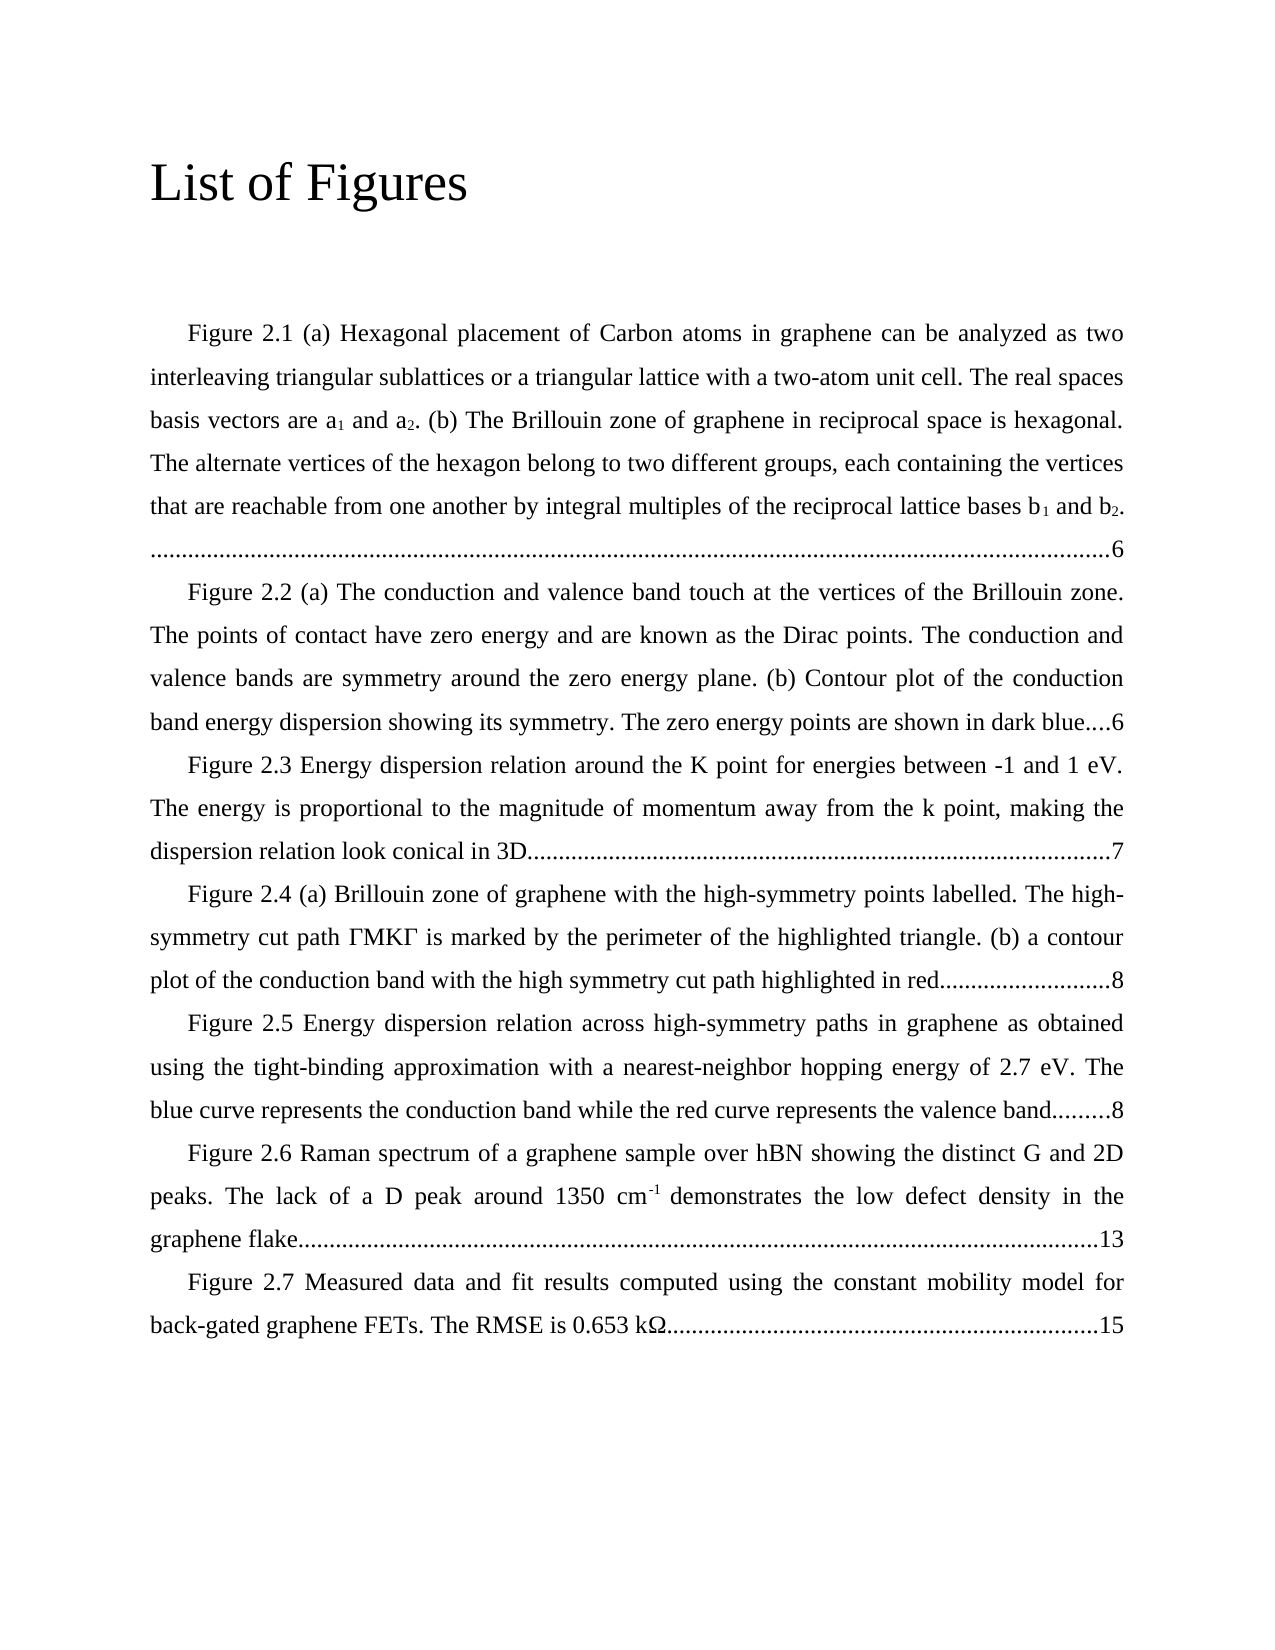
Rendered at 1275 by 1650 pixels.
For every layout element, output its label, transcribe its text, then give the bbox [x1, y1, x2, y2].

text Figure ‎2.1 (a) Hexagonal placement of Carbon atoms in graphene can be analyzed as two interleaving triangular sublattices or a triangular lattice with a two-atom unit cell. The real spaces basis vectors are a1 and a2. (b) The Brillouin zone of graphene in reciprocal space is hexagonal. The alternate vertices of the hexagon belong to two different groups, each containing the vertices that are reachable from one another by integral multiples of the reciprocal lattice bases b1 and b2. 6 [150, 318, 1125, 563]
subtitle List of Figures [150, 150, 1125, 212]
text Figure ‎2.6 Raman spectrum of a graphene sample over hBN showing the distinct G and 2D peaks. The lack of a D peak around 1350 cm-1 demonstrates the low defect density in the graphene flake. 13 [150, 1138, 1125, 1253]
text Figure ‎2.7 Measured data and fit results computed using the constant mobility model for back-gated graphene FETs. The RMSE is 0.653 kΩ. 15 [150, 1267, 1125, 1339]
text Figure ‎2.3 Energy dispersion relation around the K point for energies between -1 and 1 eV. The energy is proportional to the magnitude of momentum away from the k point, making the dispersion relation look conical in 3D. 7 [150, 750, 1125, 865]
text Figure ‎2.4 (a) Brillouin zone of graphene with the high-symmetry points labelled. The high-symmetry cut path ΓMKΓ is marked by the perimeter of the highlighted triangle. (b) a contour plot of the conduction band with the high symmetry cut path highlighted in red. 8 [150, 879, 1125, 994]
text Figure ‎2.5 Energy dispersion relation across high-symmetry paths in graphene as obtained using the tight-binding approximation with a nearest-neighbor hopping energy of 2.7 eV. The blue curve represents the conduction band while the red curve represents the valence band. 8 [150, 1008, 1125, 1123]
text Figure ‎2.2 (a) The conduction and valence band touch at the vertices of the Brillouin zone. The points of contact have zero energy and are known as the Dirac points. The conduction and valence bands are symmetry around the zero energy plane. (b) Contour plot of the conduction band energy dispersion showing its symmetry. The zero energy points are shown in dark blue. 6 [150, 577, 1125, 735]
